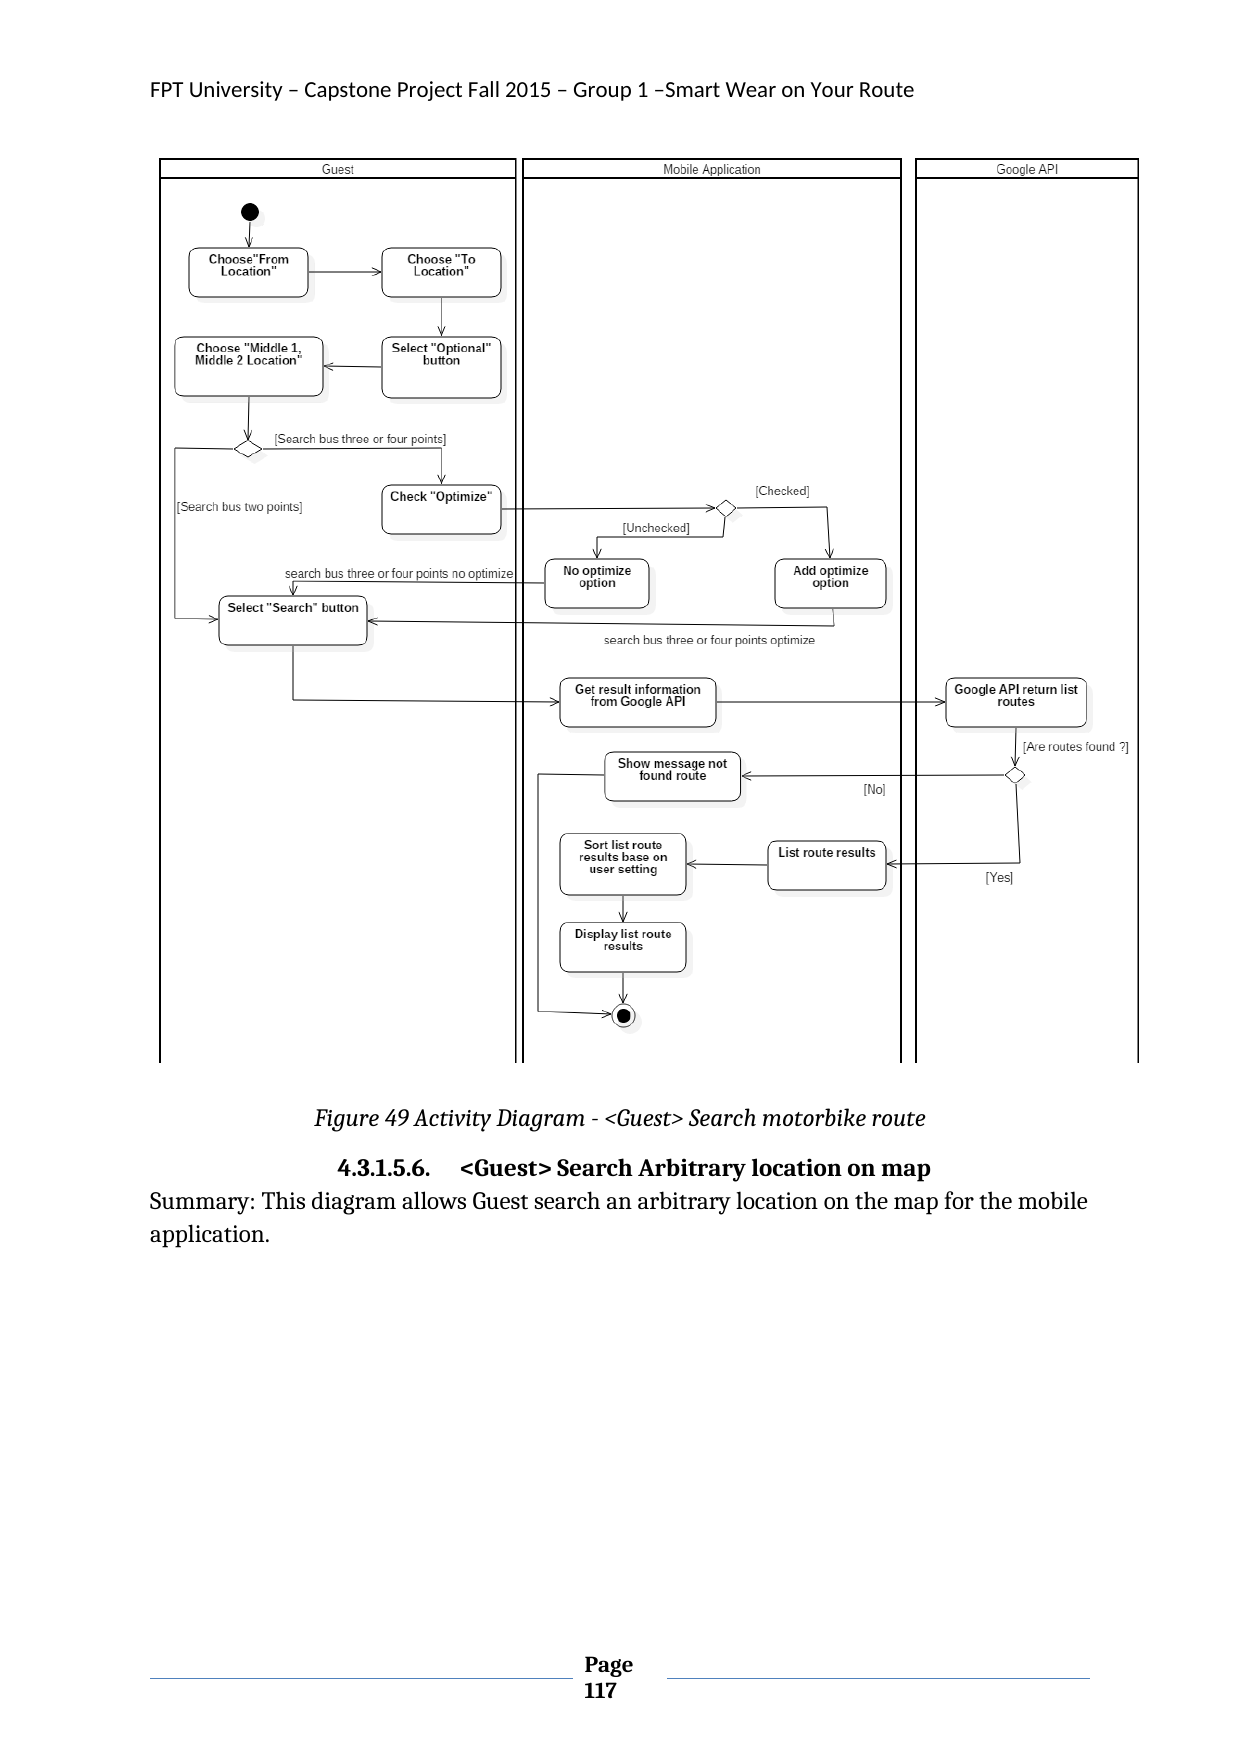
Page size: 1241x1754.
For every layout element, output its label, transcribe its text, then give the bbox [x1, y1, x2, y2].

text Summary: This diagram allows Guest search an arbitrary location on the map for the mobile application. [150, 1187, 1090, 1248]
subtitle <Guest> Search Arbitrary location on map [337, 1154, 1090, 1182]
picture [150, 150, 1174, 1100]
